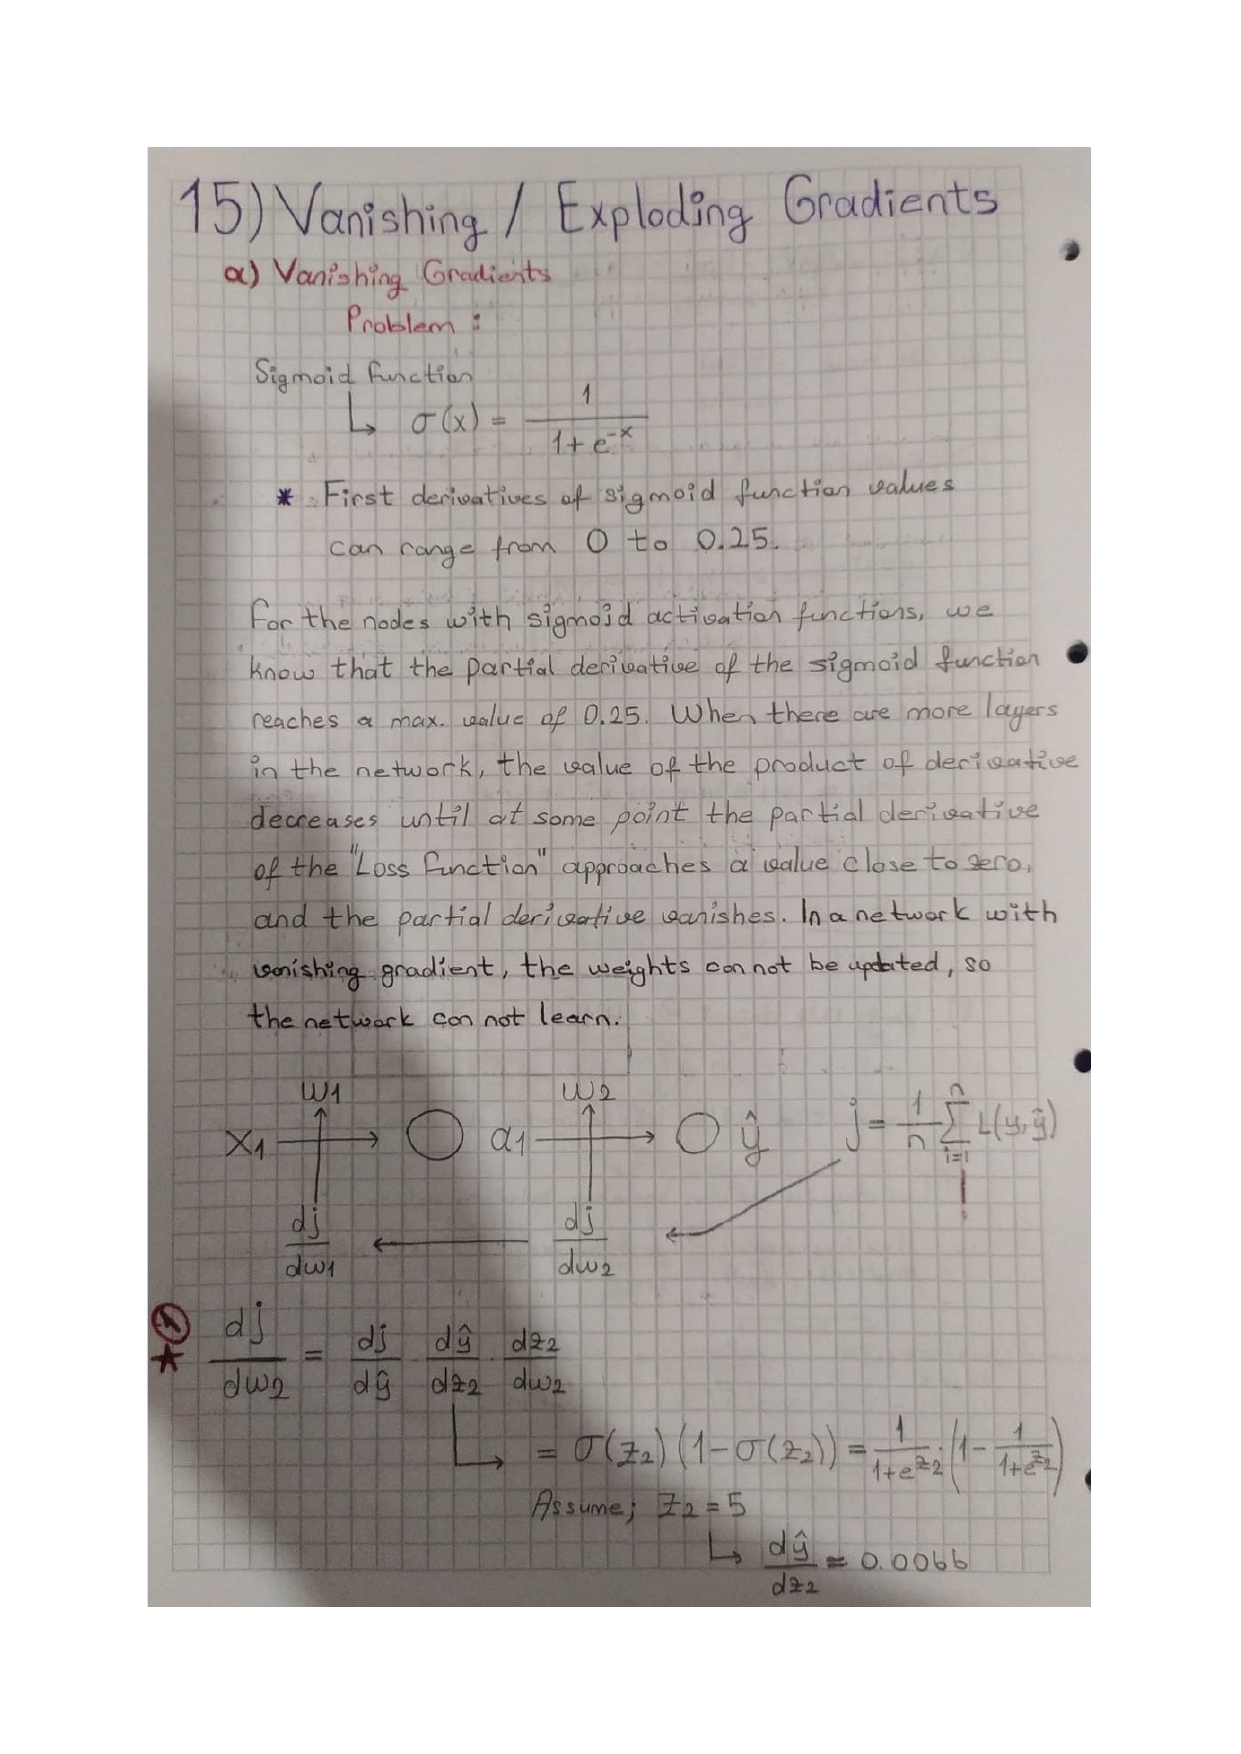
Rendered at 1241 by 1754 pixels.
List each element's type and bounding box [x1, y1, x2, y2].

picture [147, 147, 1091, 1607]
